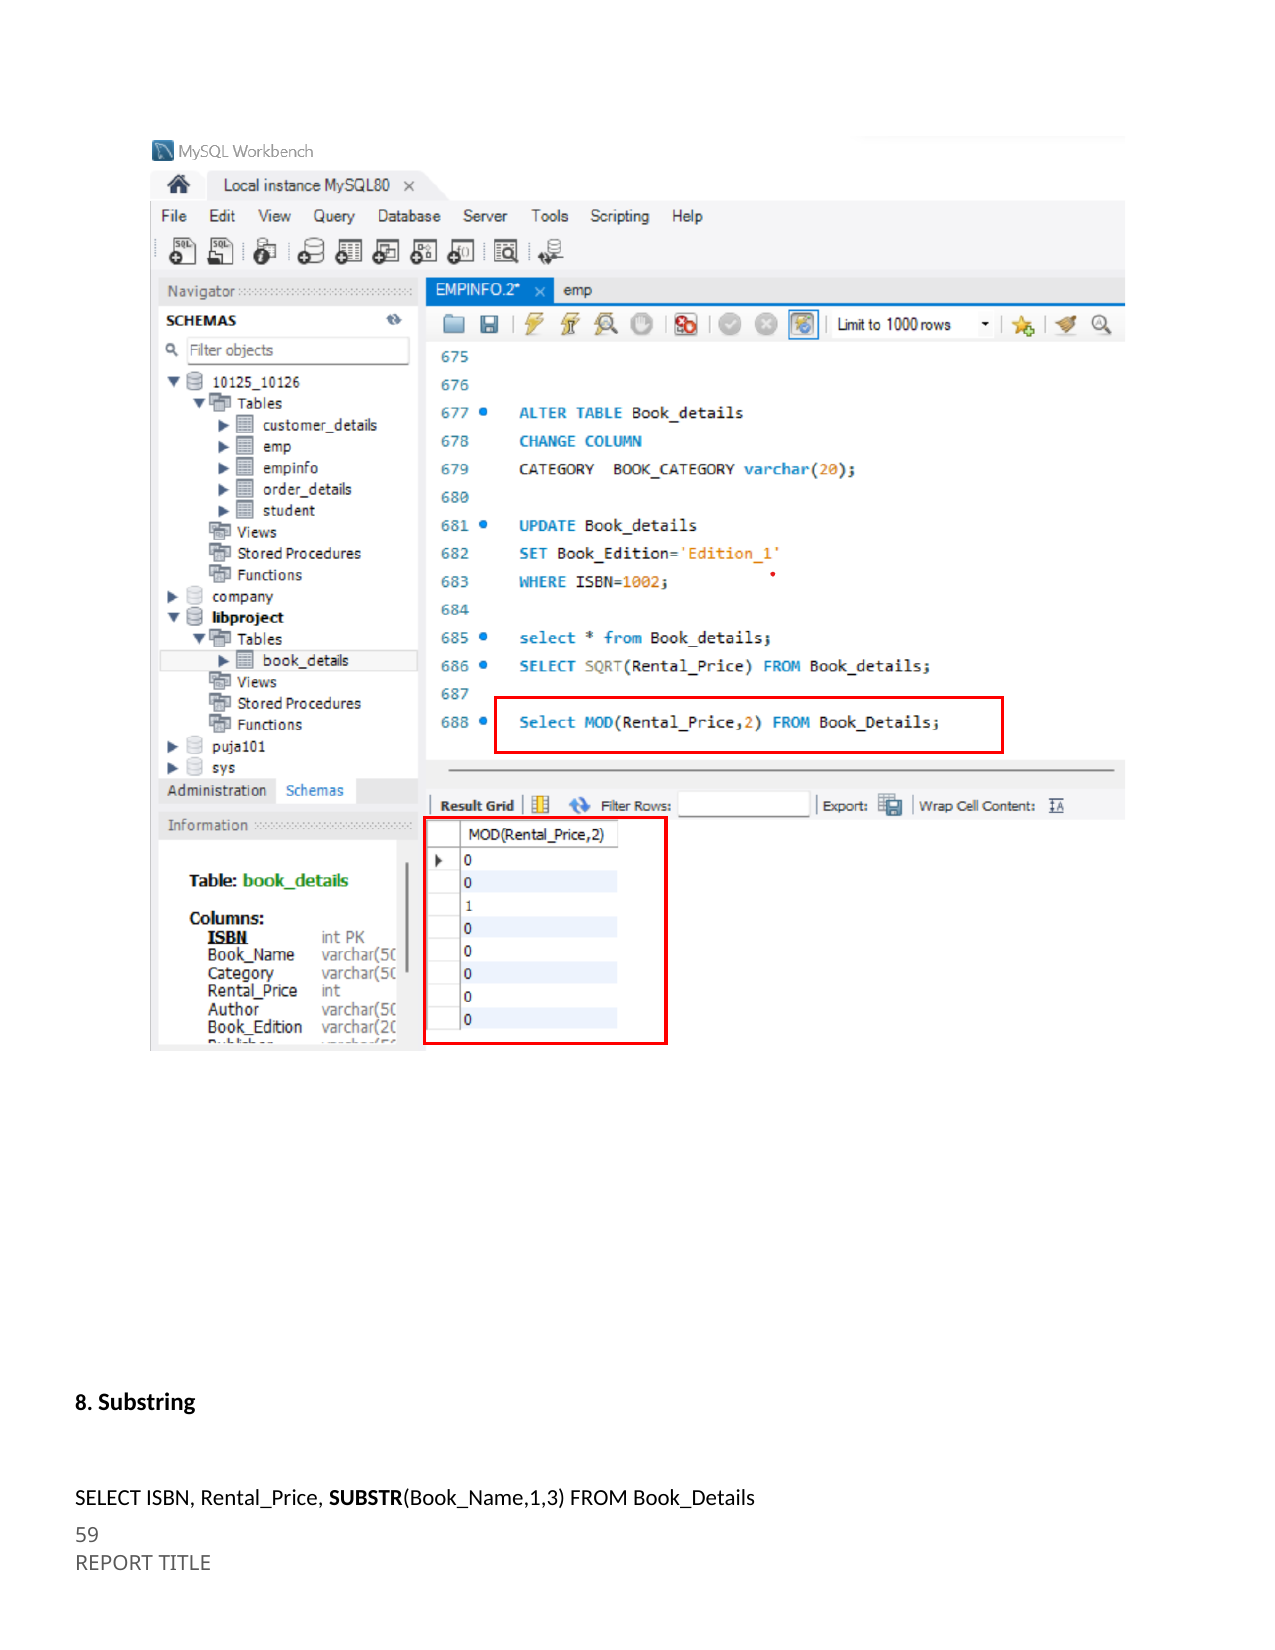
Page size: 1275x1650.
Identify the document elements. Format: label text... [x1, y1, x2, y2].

text SELECT ISBN, Rental_Price, SUBSTR(Book_Name,1,3) FROM Book_Details [75, 1483, 1200, 1511]
picture [150, 136, 1125, 1051]
text 8. Substring [75, 1386, 1200, 1417]
